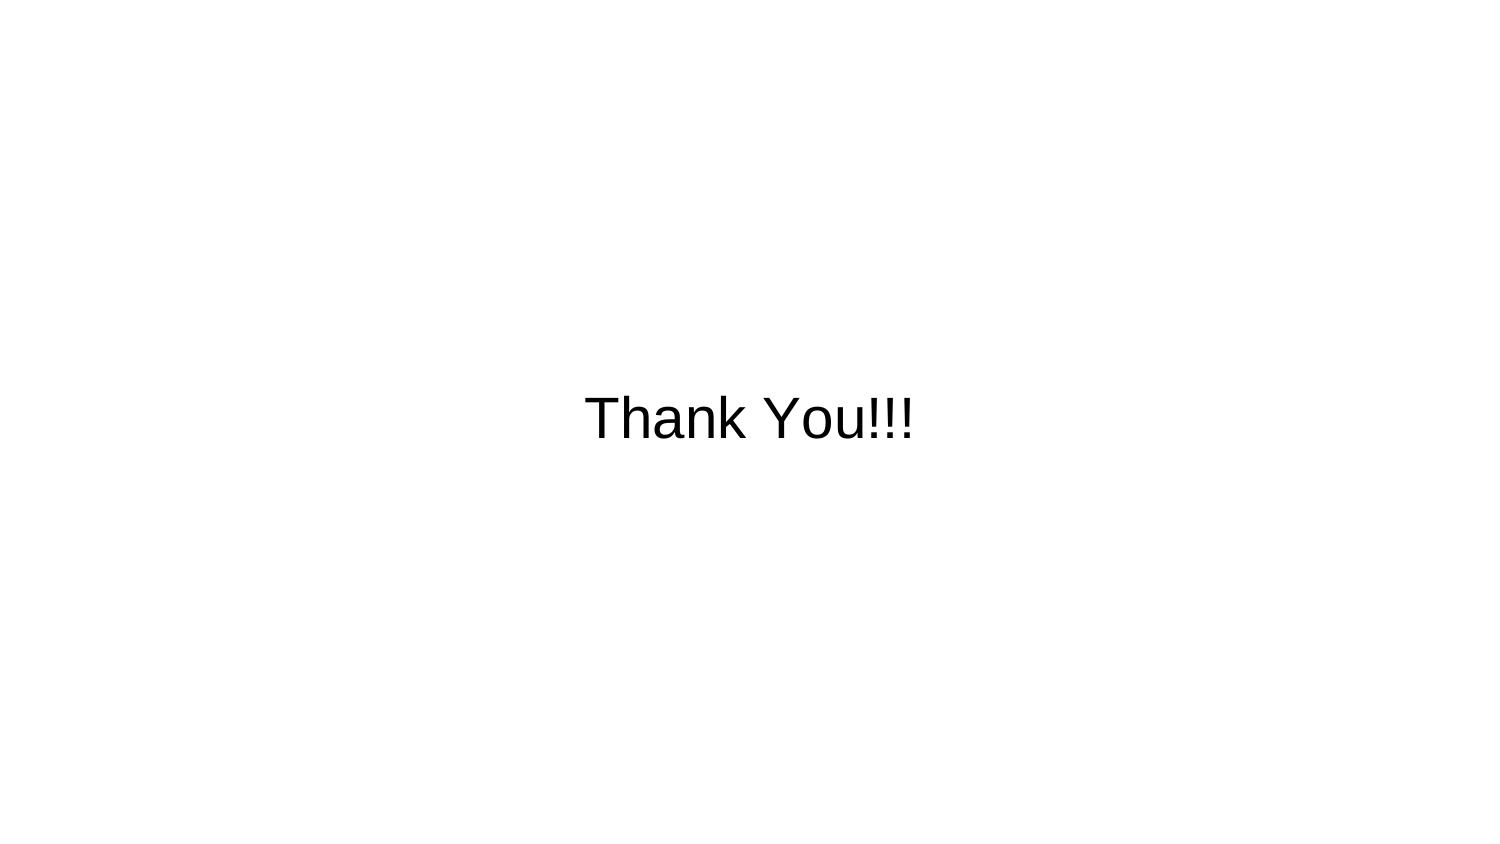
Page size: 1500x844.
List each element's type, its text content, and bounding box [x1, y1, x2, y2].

text Thank You!!! [283, 384, 1217, 451]
